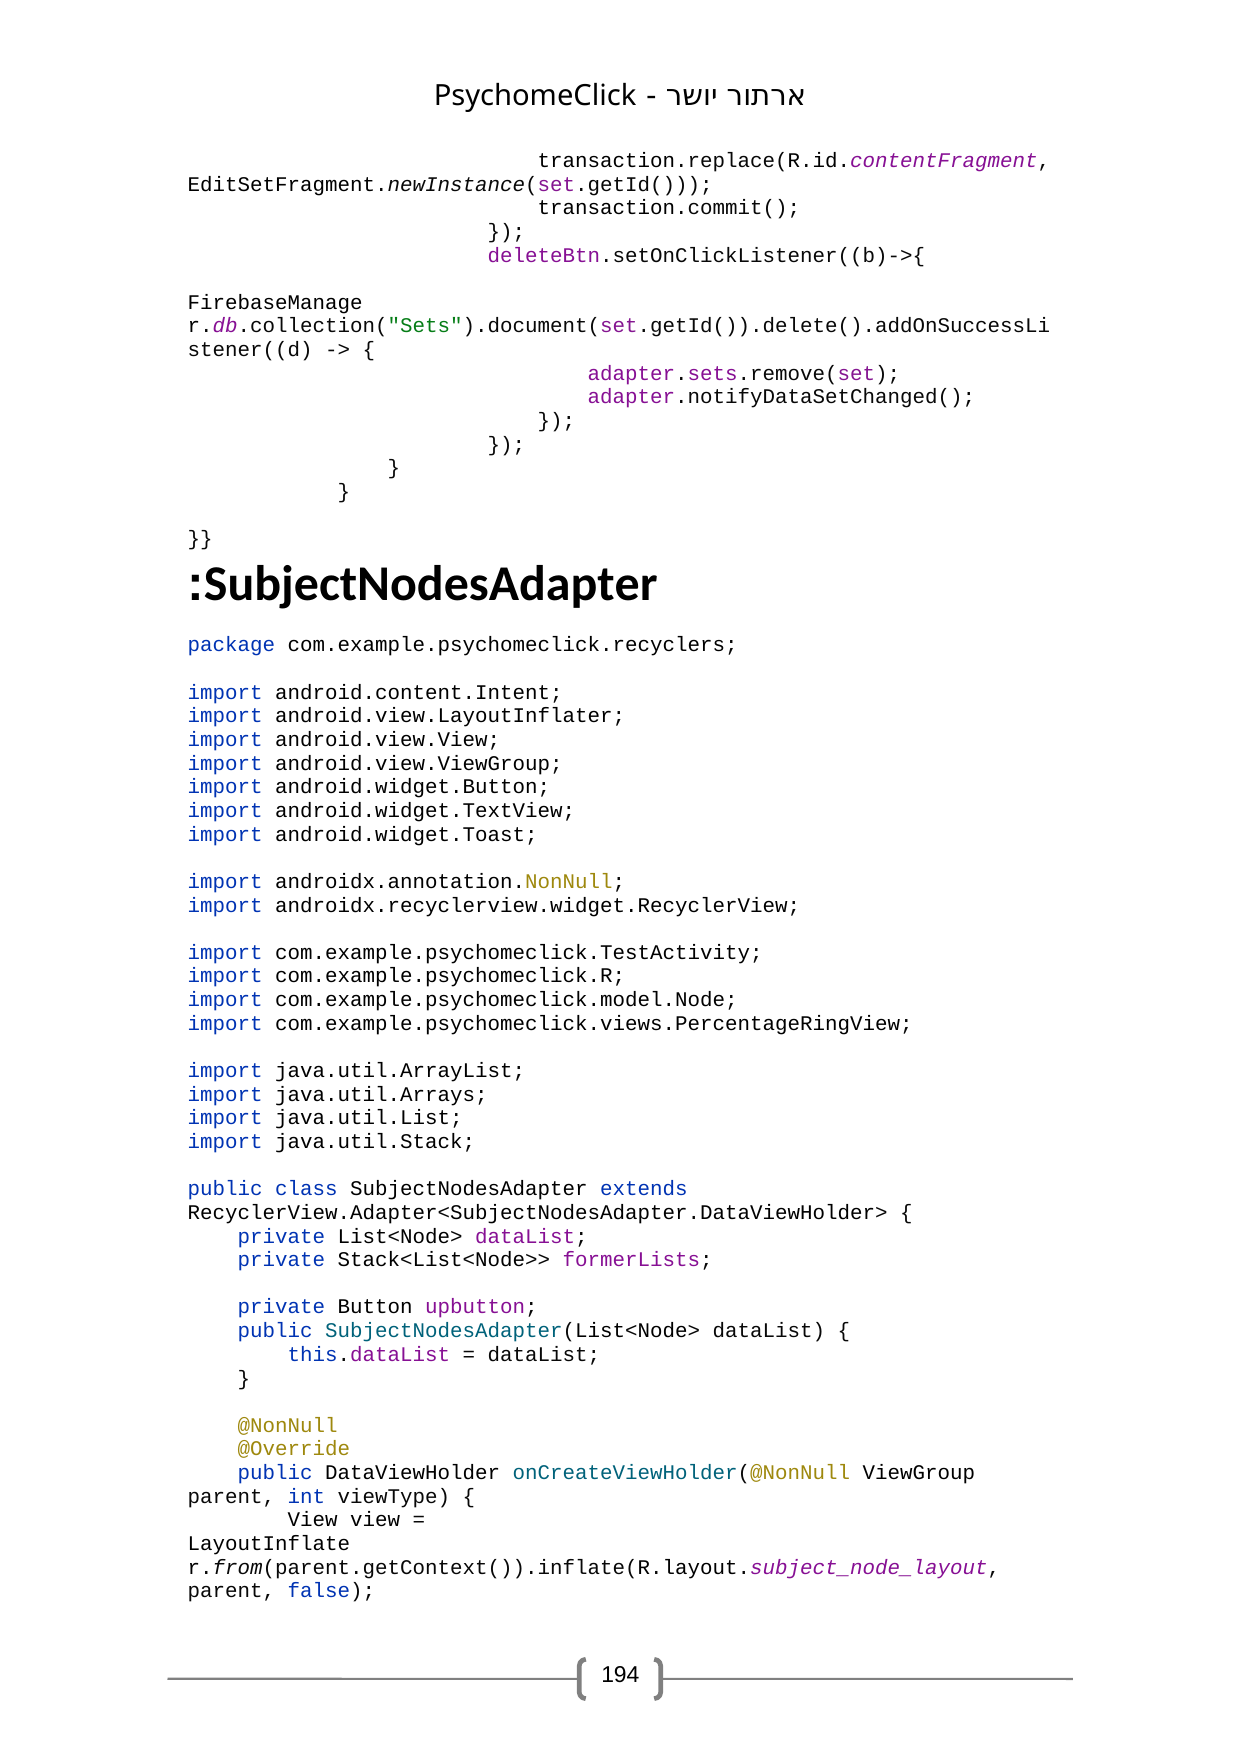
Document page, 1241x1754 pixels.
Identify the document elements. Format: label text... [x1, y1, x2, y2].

text SubjectNodesAdapter: [187, 552, 1053, 613]
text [187, 634, 1053, 1604]
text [187, 150, 1053, 552]
